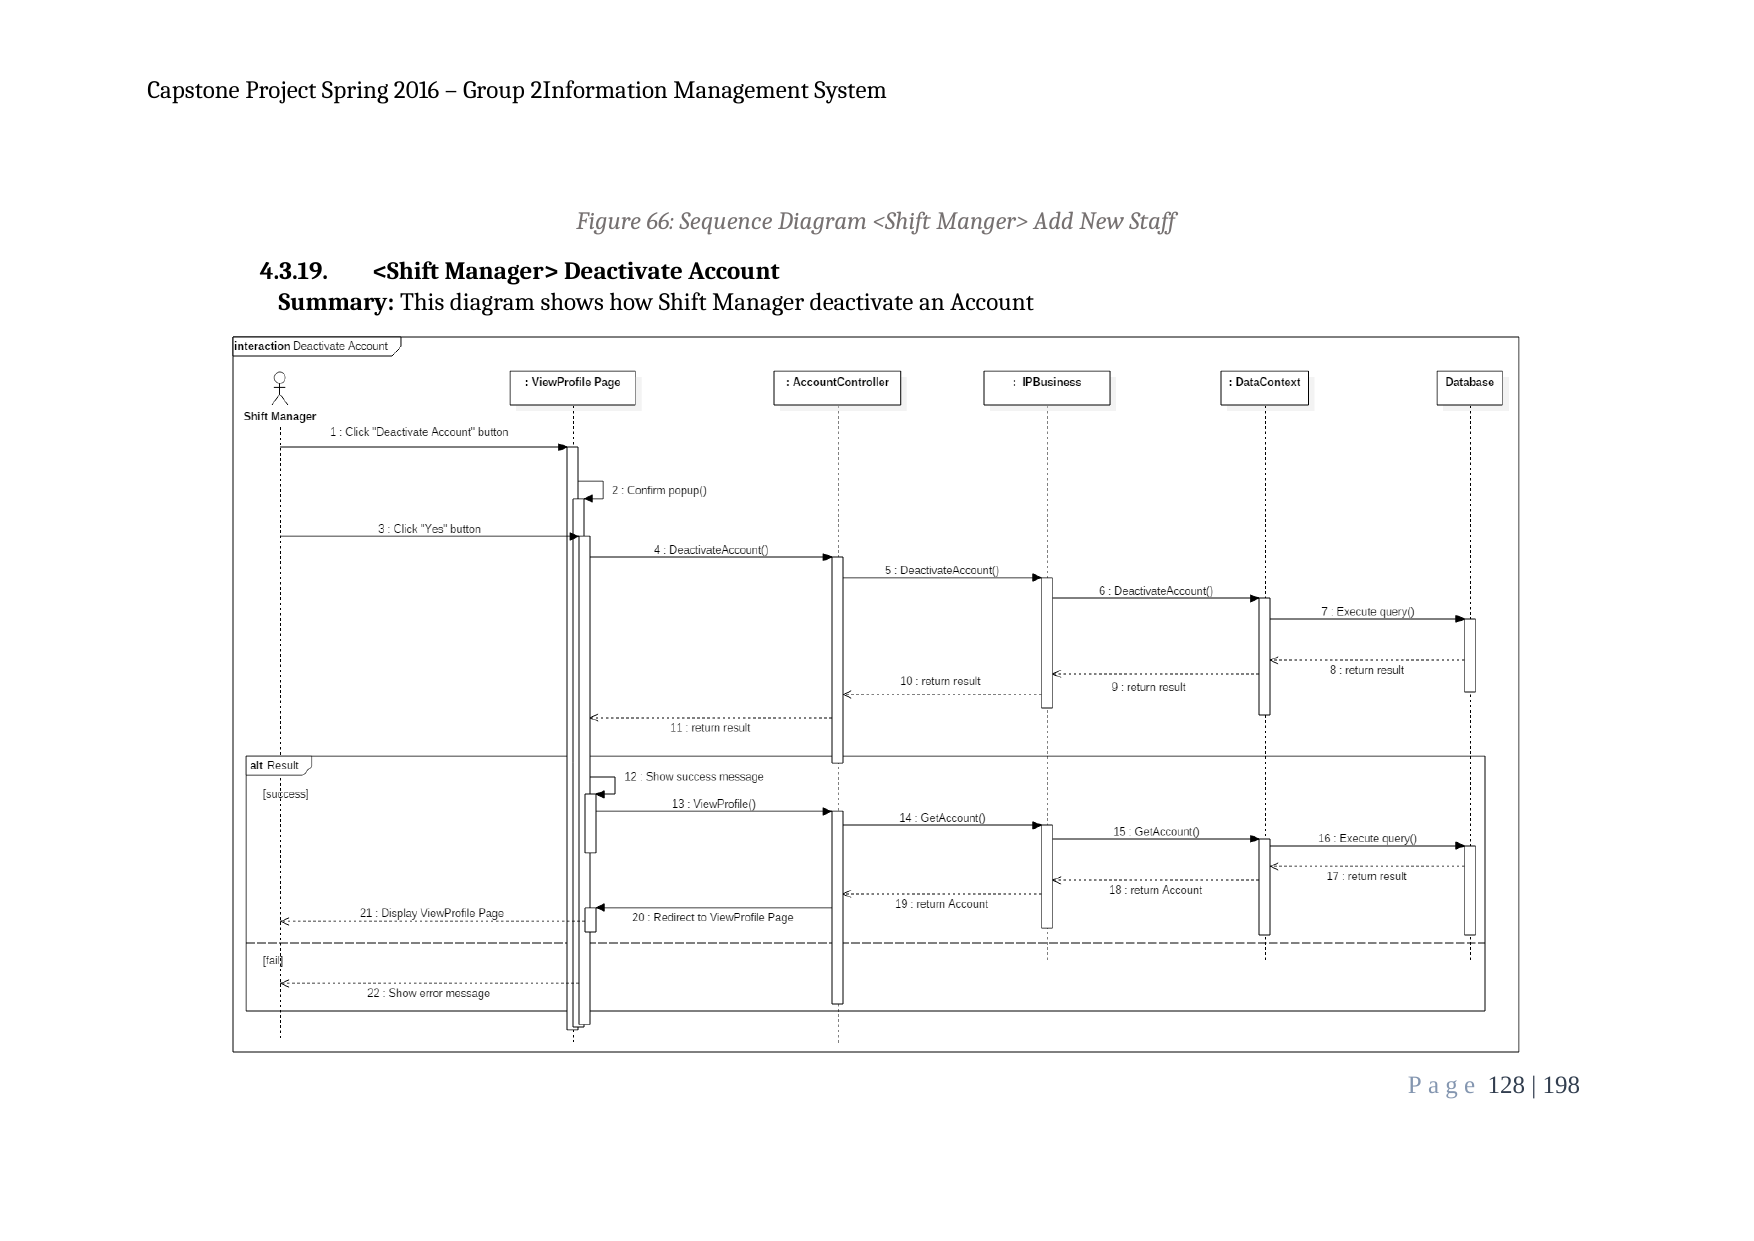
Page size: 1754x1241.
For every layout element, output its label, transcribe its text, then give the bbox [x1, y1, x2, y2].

text Summary: This diagram shows how Shift Manager deactivate an Account [147, 288, 1607, 316]
text Figure 66: Sequence Diagram <Shift Manger> Add New Staff [147, 207, 1607, 236]
picture [225, 328, 1552, 1086]
subtitle <Shift Manager> Deactivate Account [259, 257, 1607, 285]
